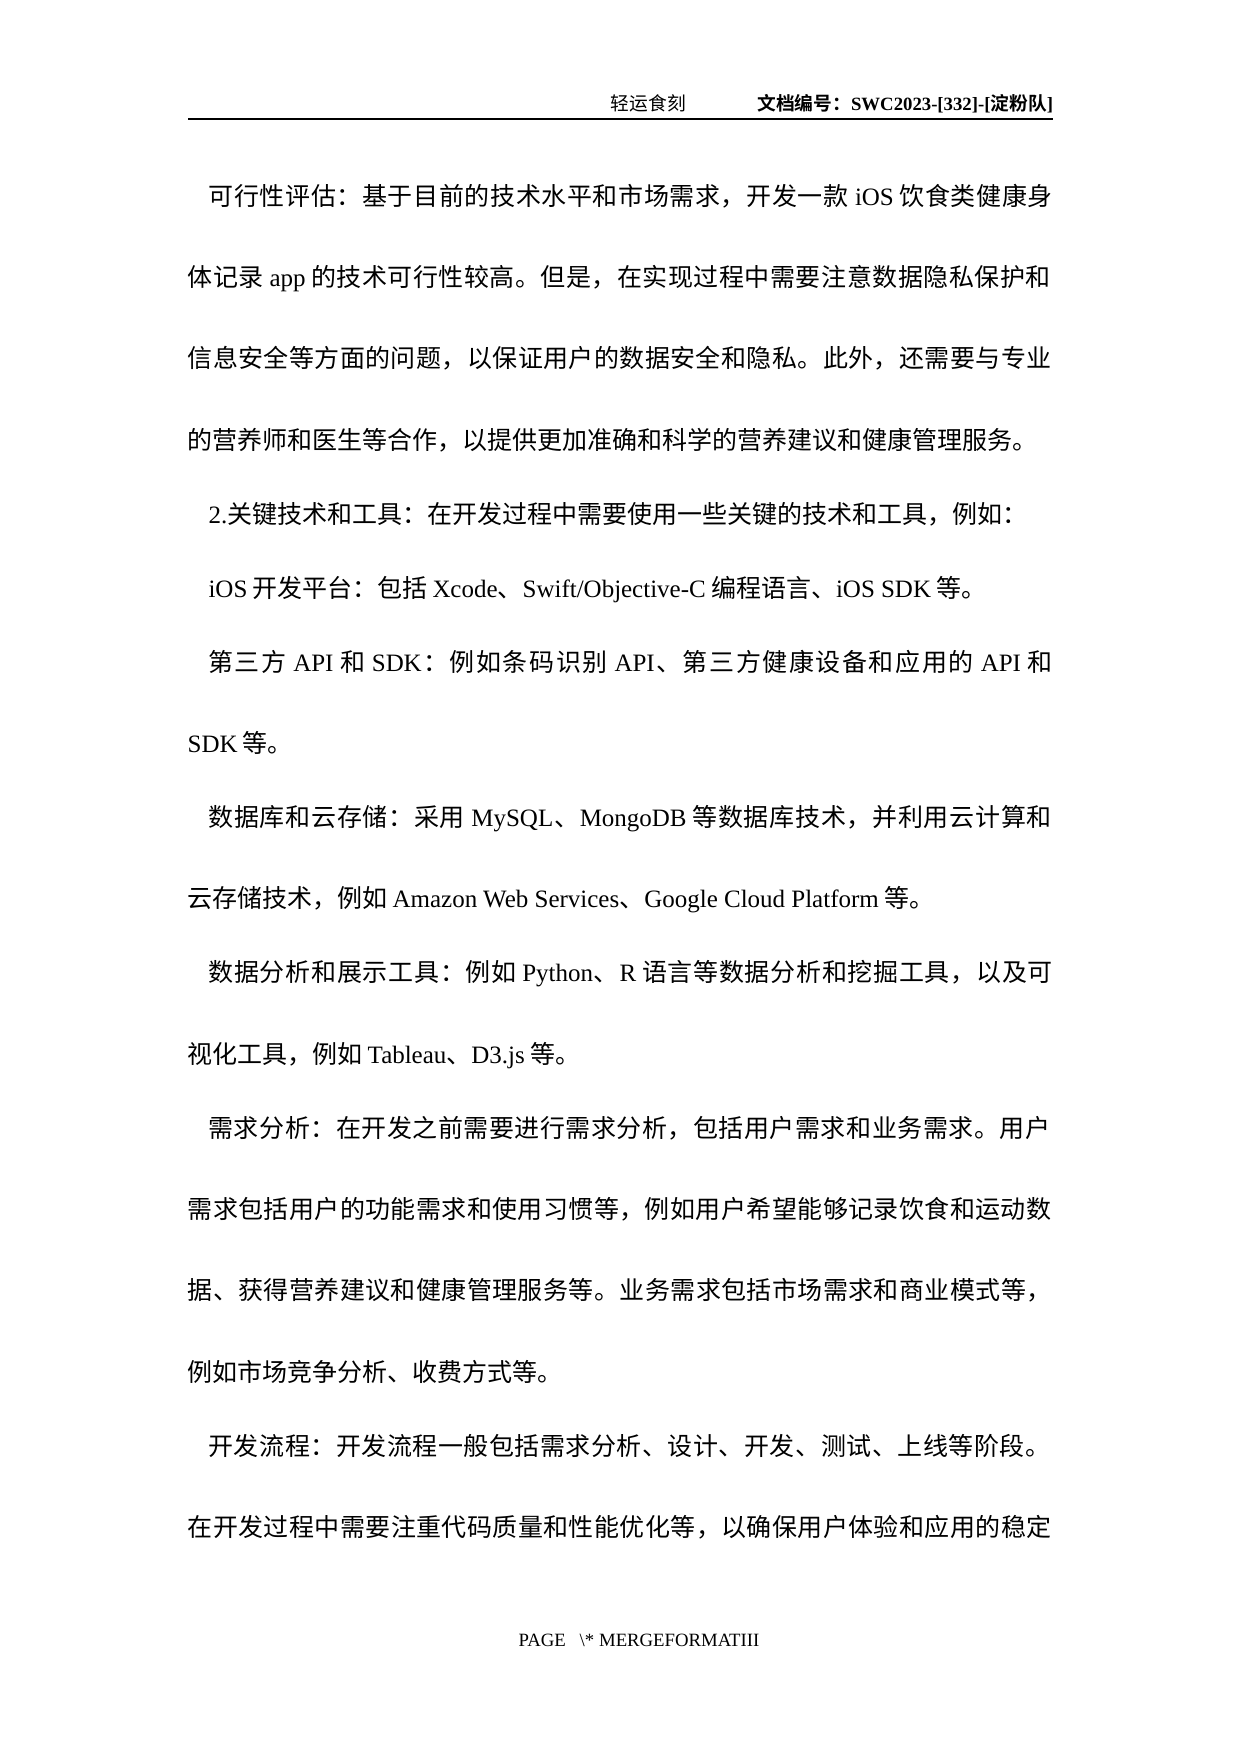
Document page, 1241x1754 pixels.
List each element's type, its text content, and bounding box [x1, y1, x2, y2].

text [187, 1412, 1053, 1558]
text 数据分析和展示工具：例如Python、R语言等数据分析和挖掘工具，以及可视化工具，例如Tableau、D3.js等。 [187, 938, 1053, 1085]
text iOS开发平台：包括Xcode、Swift/Objective-C编程语言、iOS SDK等。 [187, 554, 1053, 619]
text 需求分析：在开发之前需要进行需求分析，包括用户需求和业务需求。用户需求包括用户的功能需求和使用习惯等，例如用户希望能够记录饮食和运动数据、获得营养建议和健康管理服务等。业务需求包括市场需求和商业模式等，例如市场竞争分析、收费方式等。 [187, 1094, 1053, 1403]
text 2.关键技术和工具：在开发过程中需要使用一些关键的技术和工具，例如： [187, 480, 1053, 545]
text 数据库和云存储：采用MySQL、MongoDB等数据库技术，并利用云计算和云存储技术，例如Amazon Web Services、Google Cloud Platform等。 [187, 783, 1053, 929]
text 第三方API和SDK：例如条码识别API、第三方健康设备和应用的API和SDK等。 [187, 628, 1053, 774]
text 可行性评估：基于目前的技术水平和市场需求，开发一款iOS饮食类健康身体记录app的技术可行性较高。但是，在实现过程中需要注意数据隐私保护和信息安全等方面的问题，以保证用户的数据安全和隐私。此外，还需要与专业的营养师和医生等合作，以提供更加准确和科学的营养建议和健康管理服务。 [187, 162, 1053, 471]
